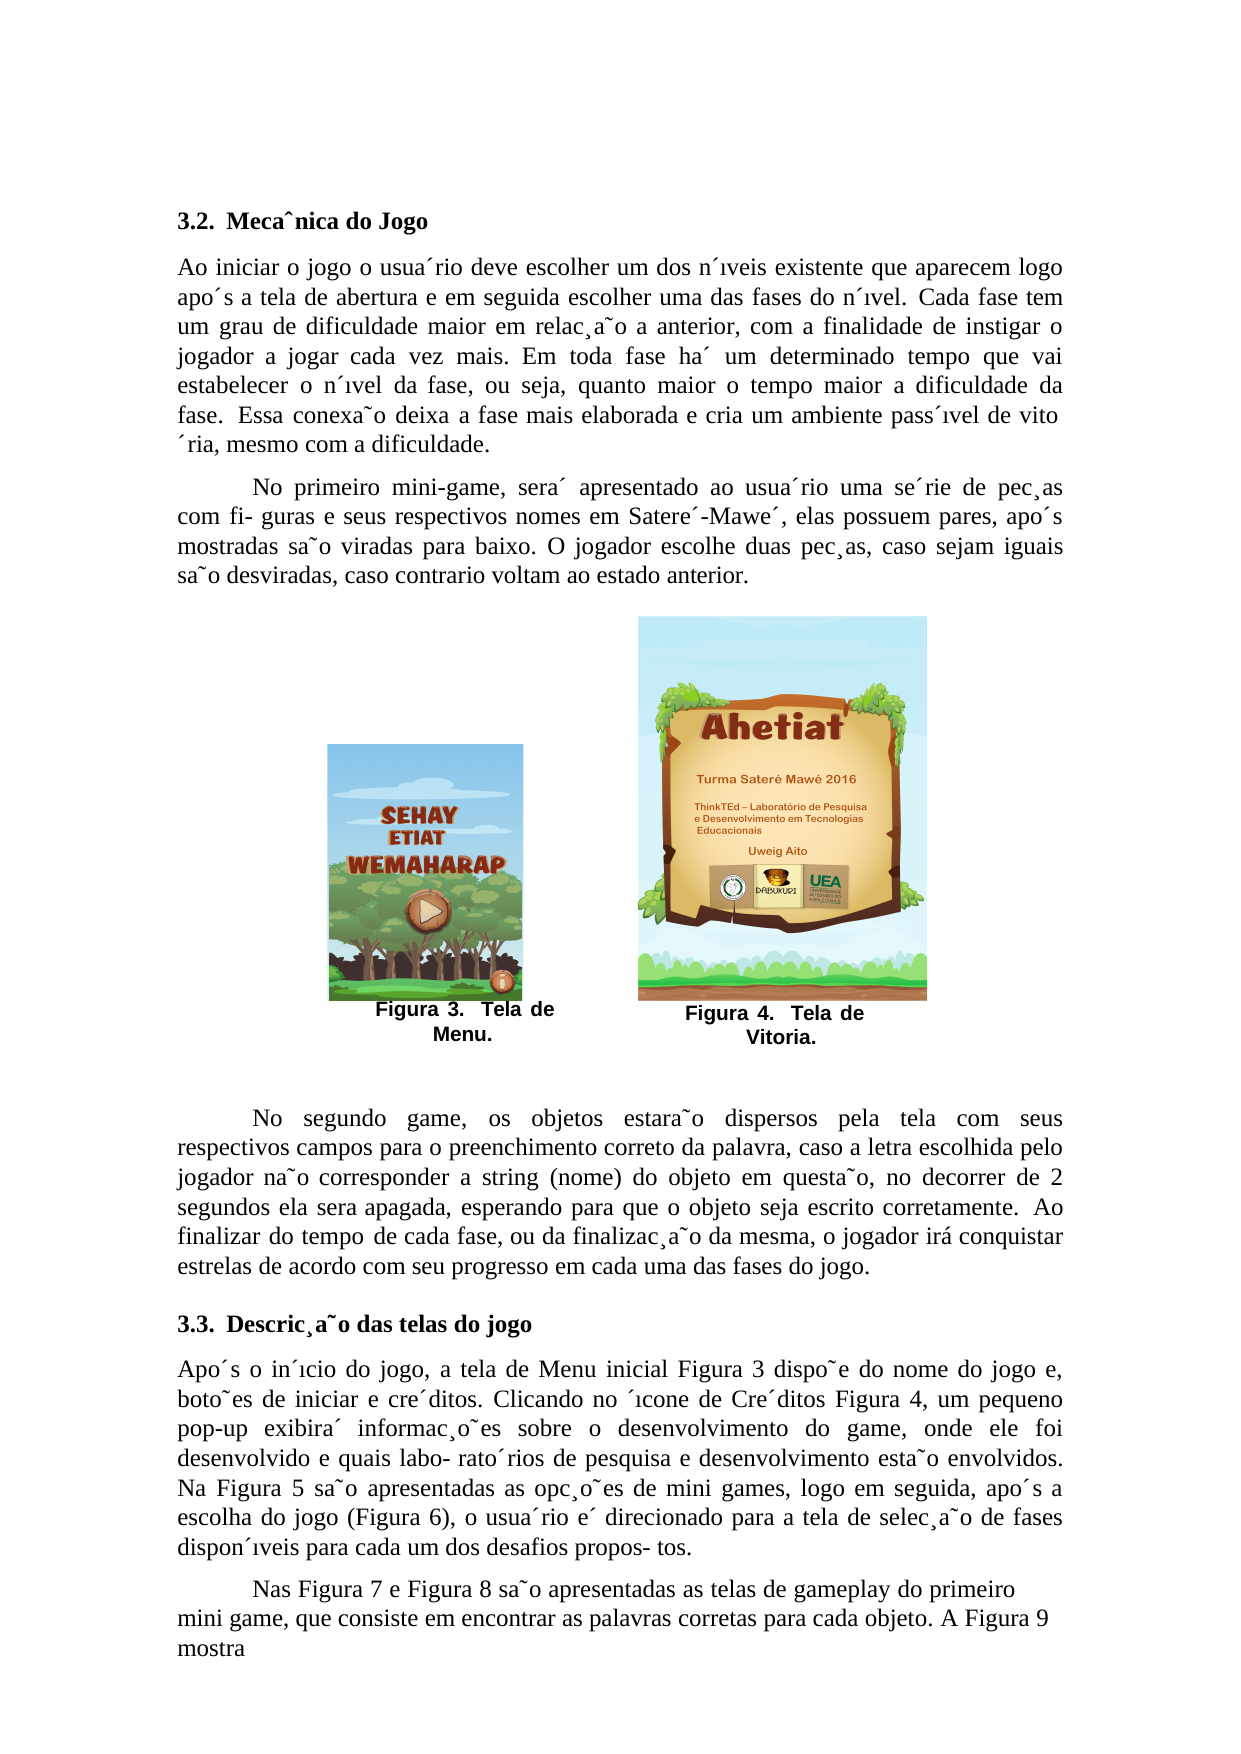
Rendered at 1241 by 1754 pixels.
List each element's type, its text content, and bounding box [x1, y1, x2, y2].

subtitle Descric¸a˜o das telas do jogo [177, 1309, 1073, 1337]
text Nas Figura 7 e Figura 8 sa˜o apresentadas as telas de gameplay do primeiro mini game, que consiste em encontrar as palavras corretas para cada objeto. A Figura 9 mostra [177, 1574, 1063, 1662]
text Apo´s o in´ıcio do jogo, a tela de Menu inicial Figura 3 dispo˜e do nome do jogo e, boto˜es de iniciar e cre´ditos. Clicando no ´ıcone de Cre´ditos Figura 4, um pequeno pop-up exibira´ informac¸o˜es sobre o desenvolvimento do game, onde ele foi desenvolvido e quais labo- rato´rios de pesquisa e desenvolvimento esta˜o envolvidos. Na Figura 5 sa˜o apresentadas as opc¸o˜es de mini games, logo em seguida, apo´s a escolha do jogo (Figura 6), o usua´rio e´ direcionado para a tela de selec¸a˜o de fases dispon´ıveis para cada um dos desafios propos- tos. [177, 1354, 1063, 1561]
picture [327, 744, 524, 1001]
text Ao iniciar o jogo o usua´rio deve escolher um dos n´ıveis existente que aparecem logo apo´s a tela de abertura e em seguida escolher uma das fases do n´ıvel. Cada fase tem um grau de dificuldade maior em relac¸a˜o a anterior, com a finalidade de instigar o jogador a jogar cada vez mais. Em toda fase ha´ um determinado tempo que vai estabelecer o n´ıvel da fase, ou seja, quanto maior o tempo maior a dificuldade da fase. Essa conexa˜o deixa a fase mais elaborada e cria um ambiente pass´ıvel de vito´ria, mesmo com a dificuldade. [177, 252, 1063, 458]
subtitle Mecaˆnica do Jogo [177, 206, 1073, 235]
picture [637, 616, 928, 1001]
text Menu. [369, 1022, 556, 1046]
text No segundo game, os objetos estara˜o dispersos pela tela com seus respectivos campos para o preenchimento correto da palavra, caso a letra escolhida pelo jogador na˜o corresponder a string (nome) do objeto em questa˜o, no decorrer de 2 segundos ela sera apagada, esperando para que o objeto seja escrito corretamente. Ao finalizar do tempo de cada fase, ou da finalizac¸a˜o da mesma, o jogador irá conquistar estrelas de acordo com seu progresso em cada uma das fases do jogo. [177, 1103, 1063, 1279]
text Figura 3. Tela de [373, 1001, 556, 1021]
text No primeiro mini-game, sera´ apresentado ao usua´rio uma se´rie de pec¸as com fi- guras e seus respectivos nomes em Satere´-Mawe´, elas possuem pares, apo´s mostradas sa˜o viradas para baixo. O jogador escolhe duas pec¸as, caso sejam iguais sa˜o desviradas, caso contrario voltam ao estado anterior. [177, 472, 1063, 589]
text Figura 4. Tela de Vitoria. [685, 1001, 866, 1049]
